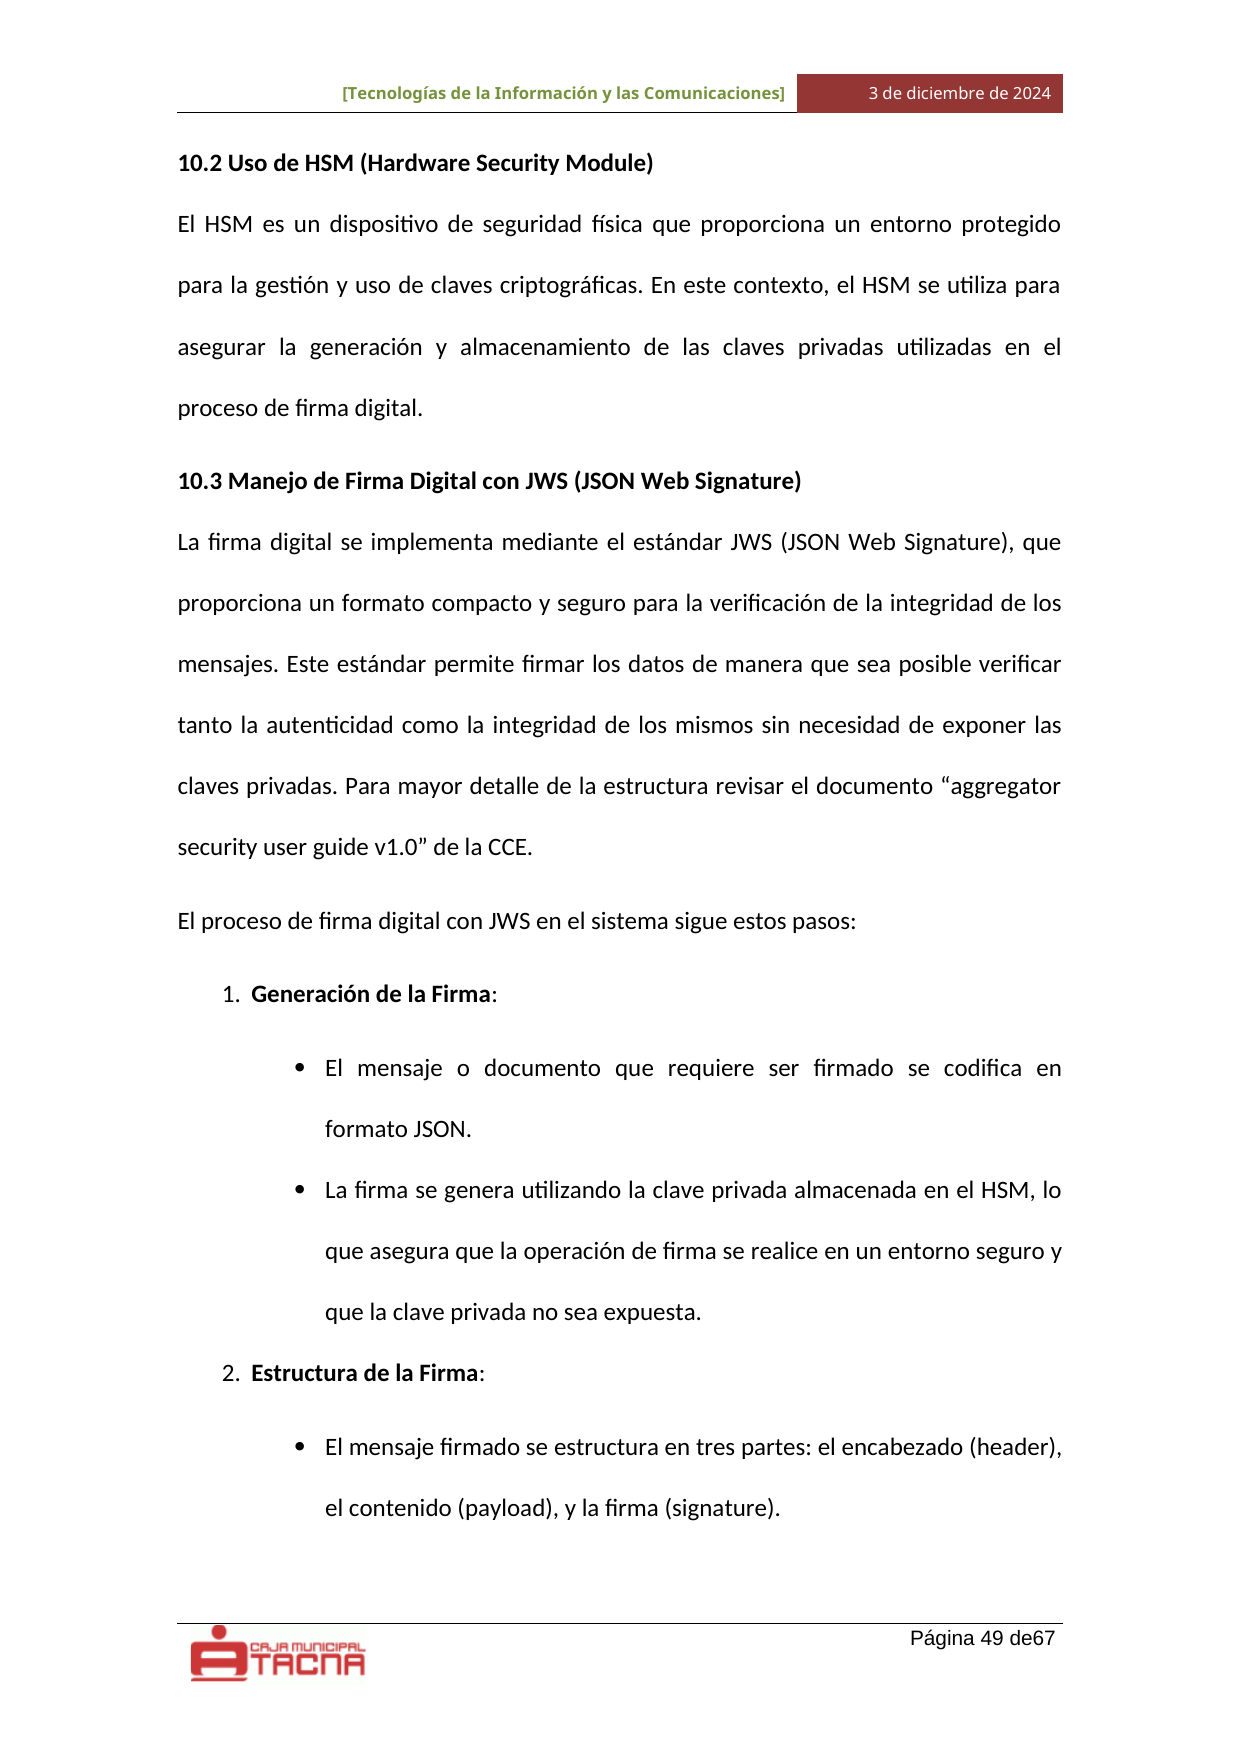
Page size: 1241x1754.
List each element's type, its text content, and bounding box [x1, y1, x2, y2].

text El HSM es un dispositivo de seguridad física que proporciona un entorno protegido para la gestión y uso de claves criptográficas. En este contexto, el HSM se utiliza para asegurar la generación y almacenamiento de las claves privadas utilizadas en el proceso de firma digital. [177, 209, 1063, 422]
text El proceso de firma digital con JWS en el sistema sigue estos pasos: [177, 905, 1063, 936]
list El mensaje o documento que requiere ser firmado se codifica en formato JSON. [295, 1052, 1063, 1144]
picture [190, 1625, 366, 1685]
subtitle 10.3 Manejo de Firma Digital con JWS (JSON Web Signature) [177, 465, 1063, 496]
list El mensaje firmado se estructura en tres partes: el encabezado (header), el contenido (payload), y la firma (signature). [295, 1431, 1063, 1522]
list Estructura de la Firma: [222, 1357, 1063, 1388]
text La firma digital se implementa mediante el estándar JWS (JSON Web Signature), que proporciona un formato compacto y seguro para la verificación de la integridad de los mensajes. Este estándar permite firmar los datos de manera que sea posible verificar tanto la autenticidad como la integridad de los mismos sin necesidad de exponer las claves privadas. Para mayor detalle de la estructura revisar el documento “aggregator security user guide v1.0” de la CCE. [177, 526, 1063, 862]
subtitle 10.2 Uso de HSM (Hardware Security Module) [177, 148, 1063, 178]
list La firma se genera utilizando la clave privada almacenada en el HSM, lo que asegura que la operación de firma se realice en un entorno seguro y que la clave privada no sea expuesta. [295, 1174, 1063, 1327]
list Generación de la Firma: [222, 979, 1063, 1009]
